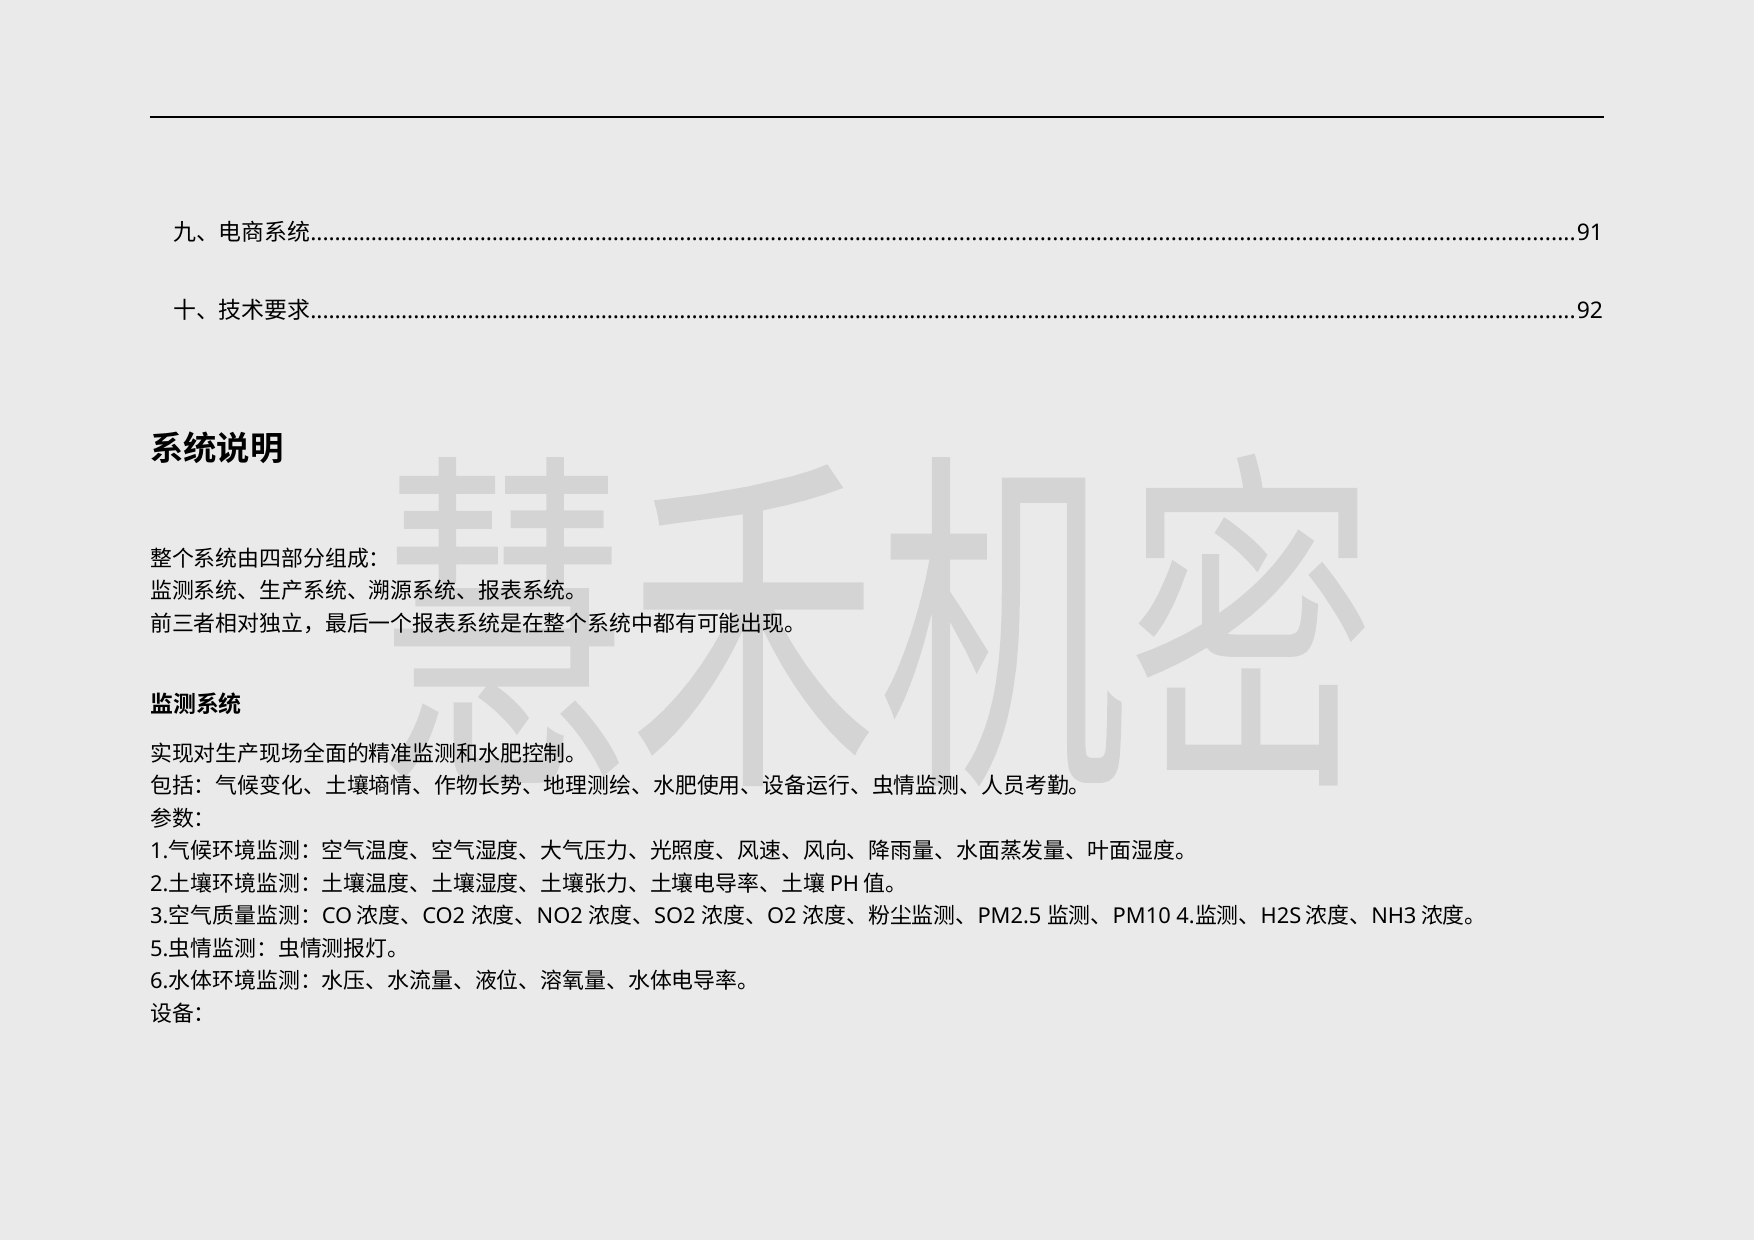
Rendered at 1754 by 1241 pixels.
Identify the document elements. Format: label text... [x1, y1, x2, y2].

text 设备： [150, 995, 1604, 1028]
text 6.水体环境监测：水压、水流量、液位、溶氧量、水体电导率。 [150, 963, 1604, 995]
text 包括：气候变化、土壤墒情、作物长势、地理测绘、水肥使用、设备运行、虫情监测、人员考勤。 [150, 768, 1604, 800]
text 参数： [150, 800, 1604, 833]
text 5.虫情监测：虫情测报灯。 [150, 930, 1604, 963]
text 前三者相对独立，最后一个报表系统是在整个系统中都有可能出现。 [150, 605, 1604, 638]
subtitle 系统说明 [150, 413, 1604, 478]
text 3.空气质量监测：CO浓度、CO2 浓度、NO2 浓度、SO2 浓度、O2 浓度、粉尘监测、PM2.5 监测、PM10 4.监测、H2S浓度、NH3浓度。 [150, 898, 1604, 930]
text 1.气候环境监测：空气温度、空气湿度、大气压力、光照度、风速、风向、降雨量、水面蒸发量、叶面湿度。 [150, 833, 1604, 865]
text 监测系统、生产系统、溯源系统、报表系统。 [150, 573, 1604, 605]
text 监测系统 [150, 670, 1604, 735]
text 实现对生产现场全面的精准监测和水肥控制。 [150, 735, 1604, 768]
text 整个系统由四部分组成： [150, 540, 1604, 573]
text 2.土壤环境监测：土壤温度、土壤湿度、土壤张力、土壤电导率、土壤 PH值。 [150, 865, 1604, 898]
